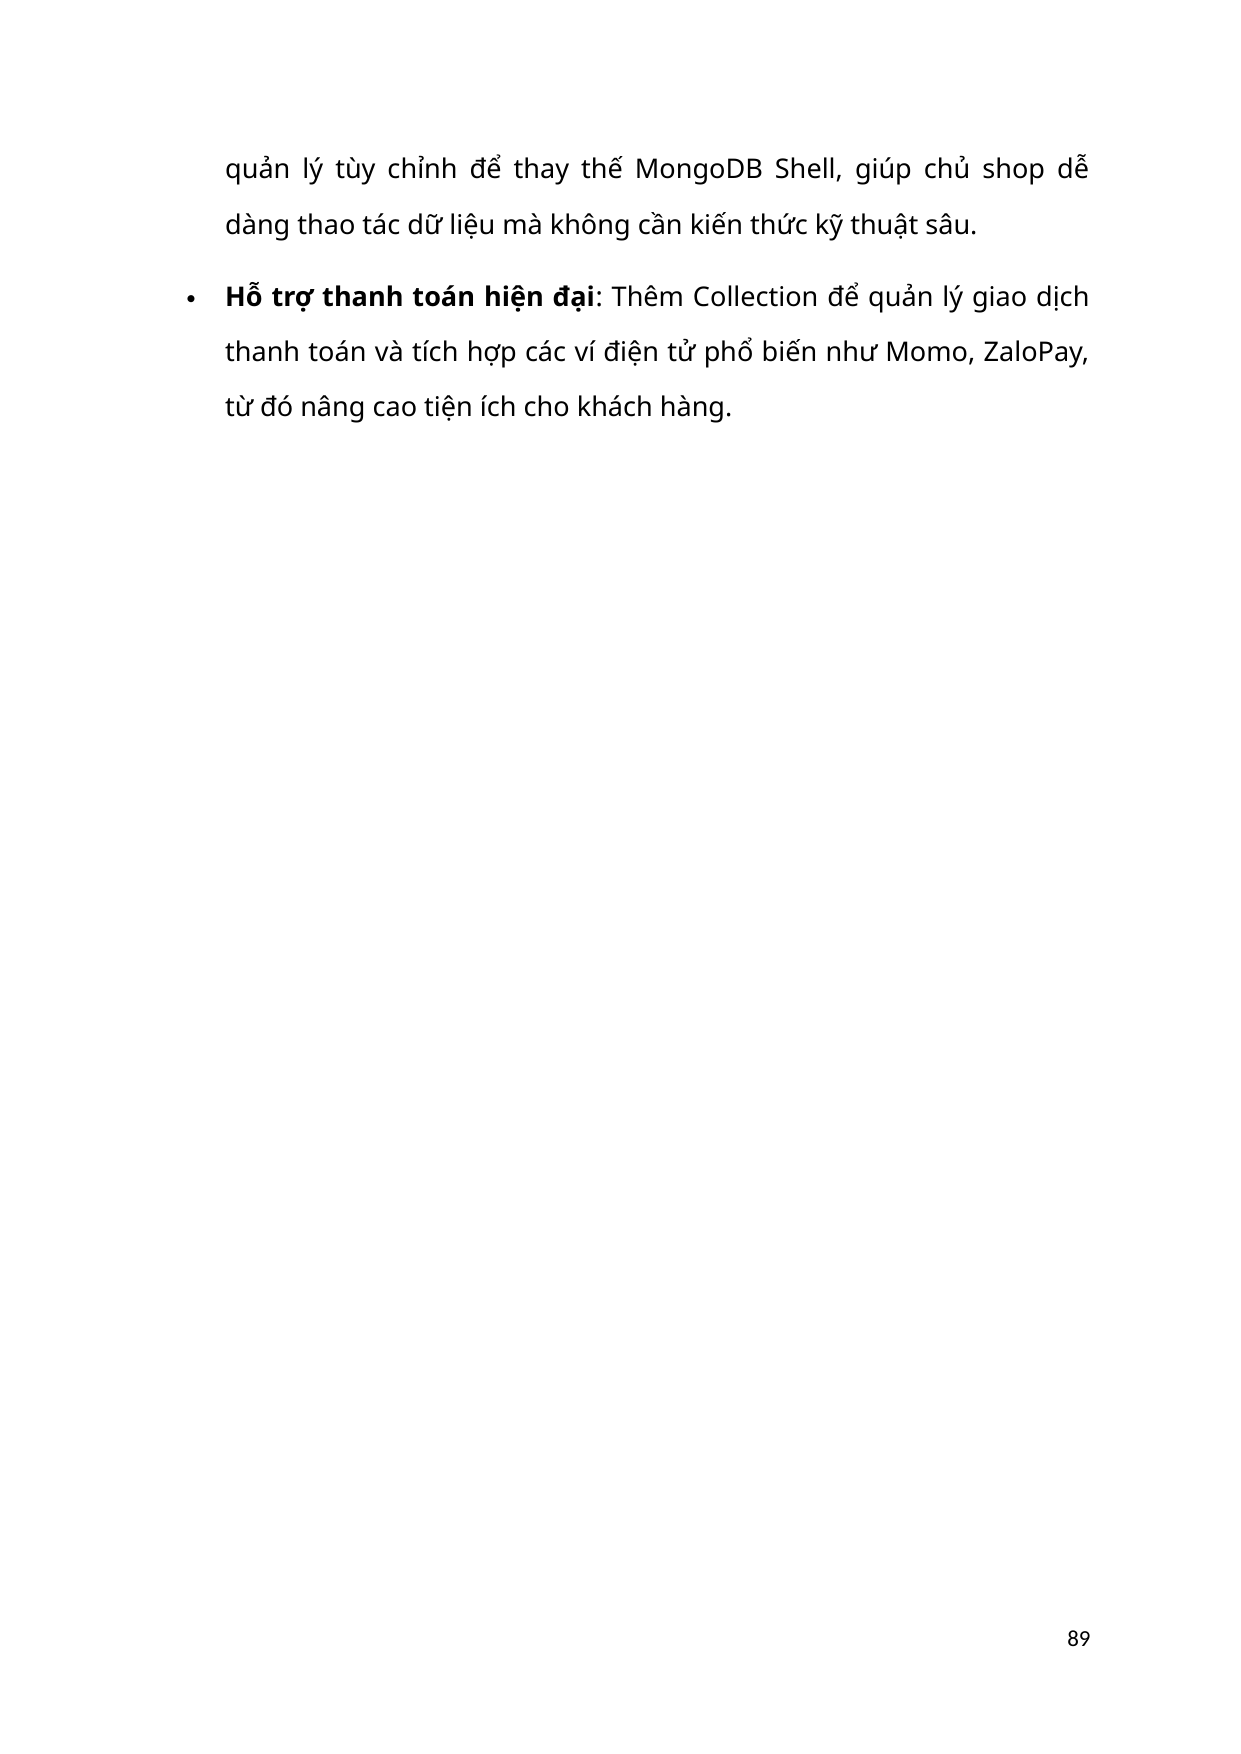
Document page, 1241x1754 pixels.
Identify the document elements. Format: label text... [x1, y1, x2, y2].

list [187, 150, 1090, 242]
list Hỗ trợ thanh toán hiện đại: Thêm Collection để quản lý giao dịch thanh toán và tích hợp các ví điện tử phổ biến như Momo, ZaloPay, từ đó nâng cao tiện ích cho khách hàng. [187, 277, 1090, 425]
